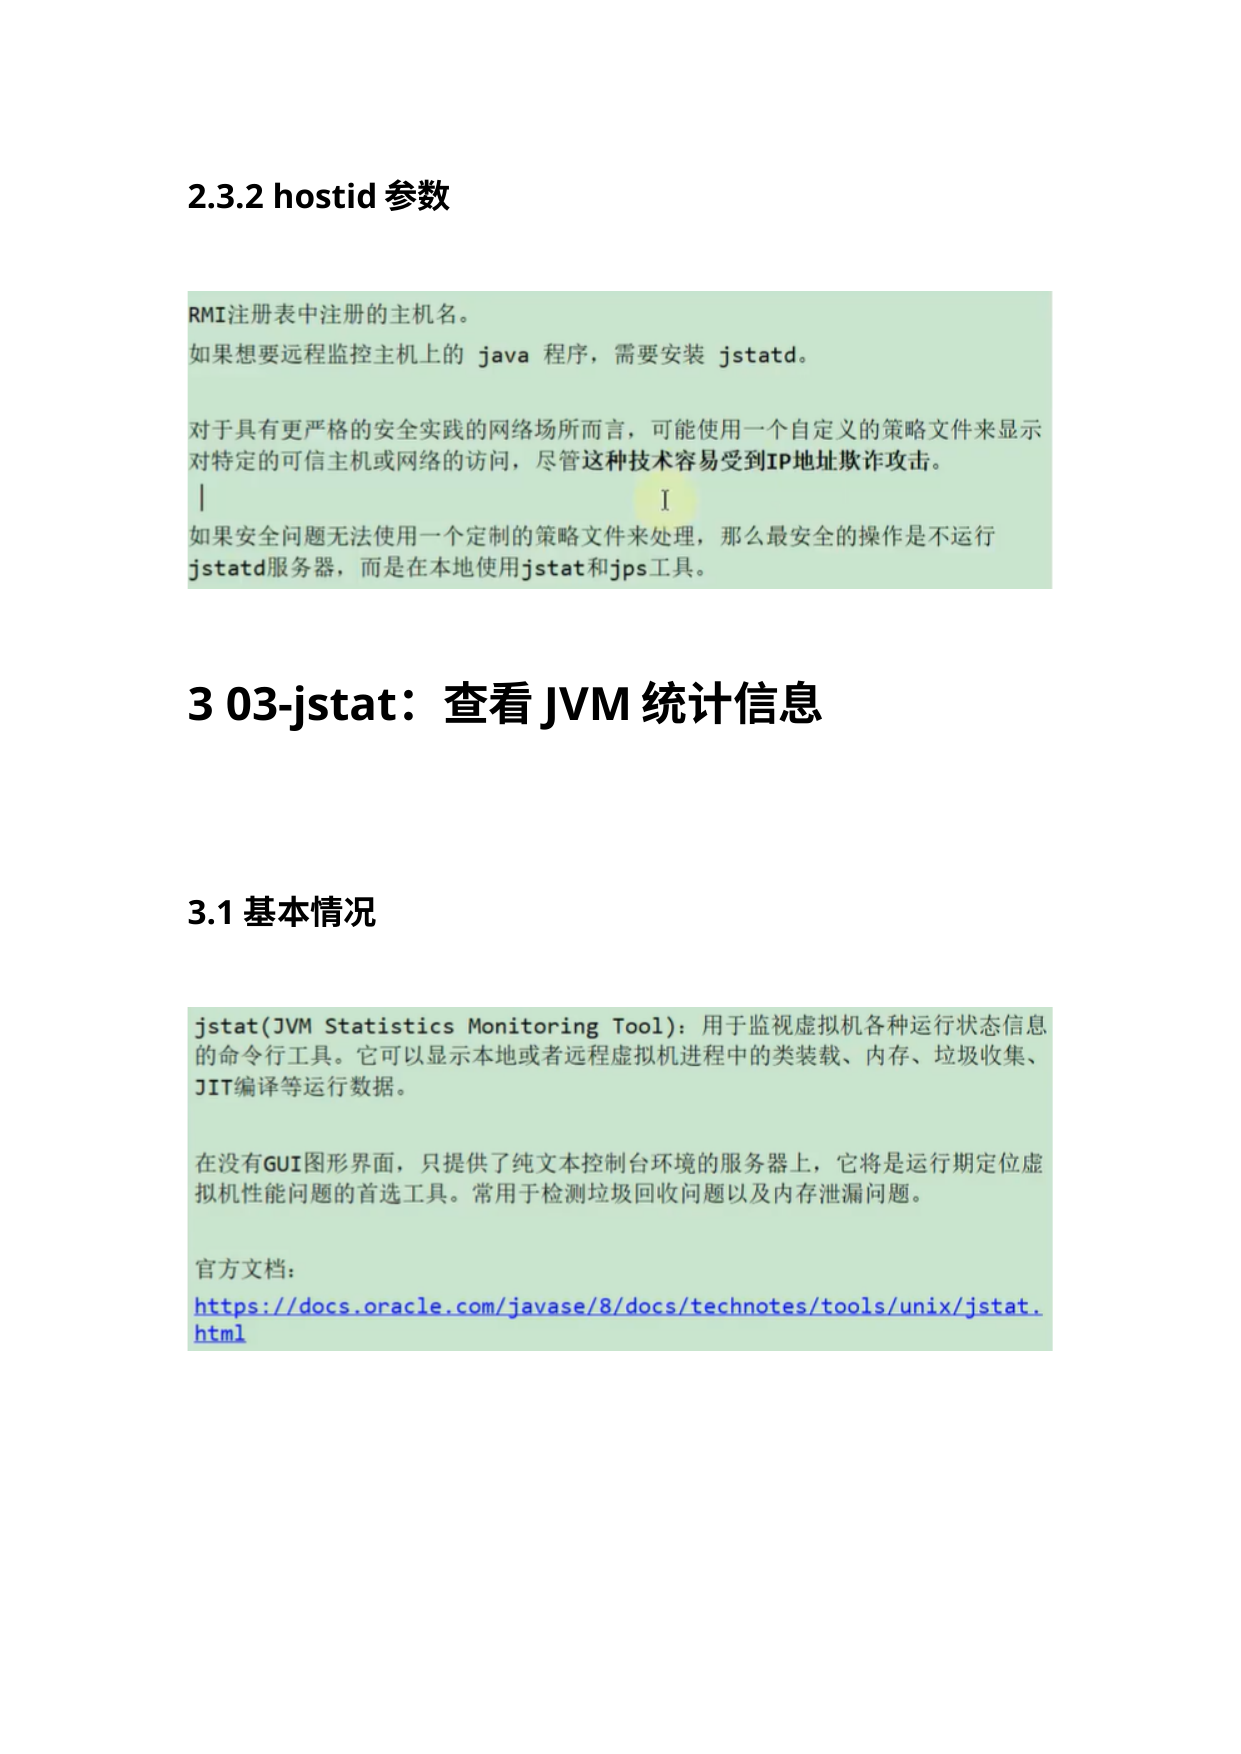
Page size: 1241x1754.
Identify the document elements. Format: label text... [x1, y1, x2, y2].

text hostid参数 [187, 162, 1053, 227]
picture [187, 291, 1053, 589]
text 03-jstat：查看JVM统计信息 [187, 652, 1053, 749]
picture [187, 1007, 1053, 1351]
text 基本情况 [187, 877, 1053, 942]
